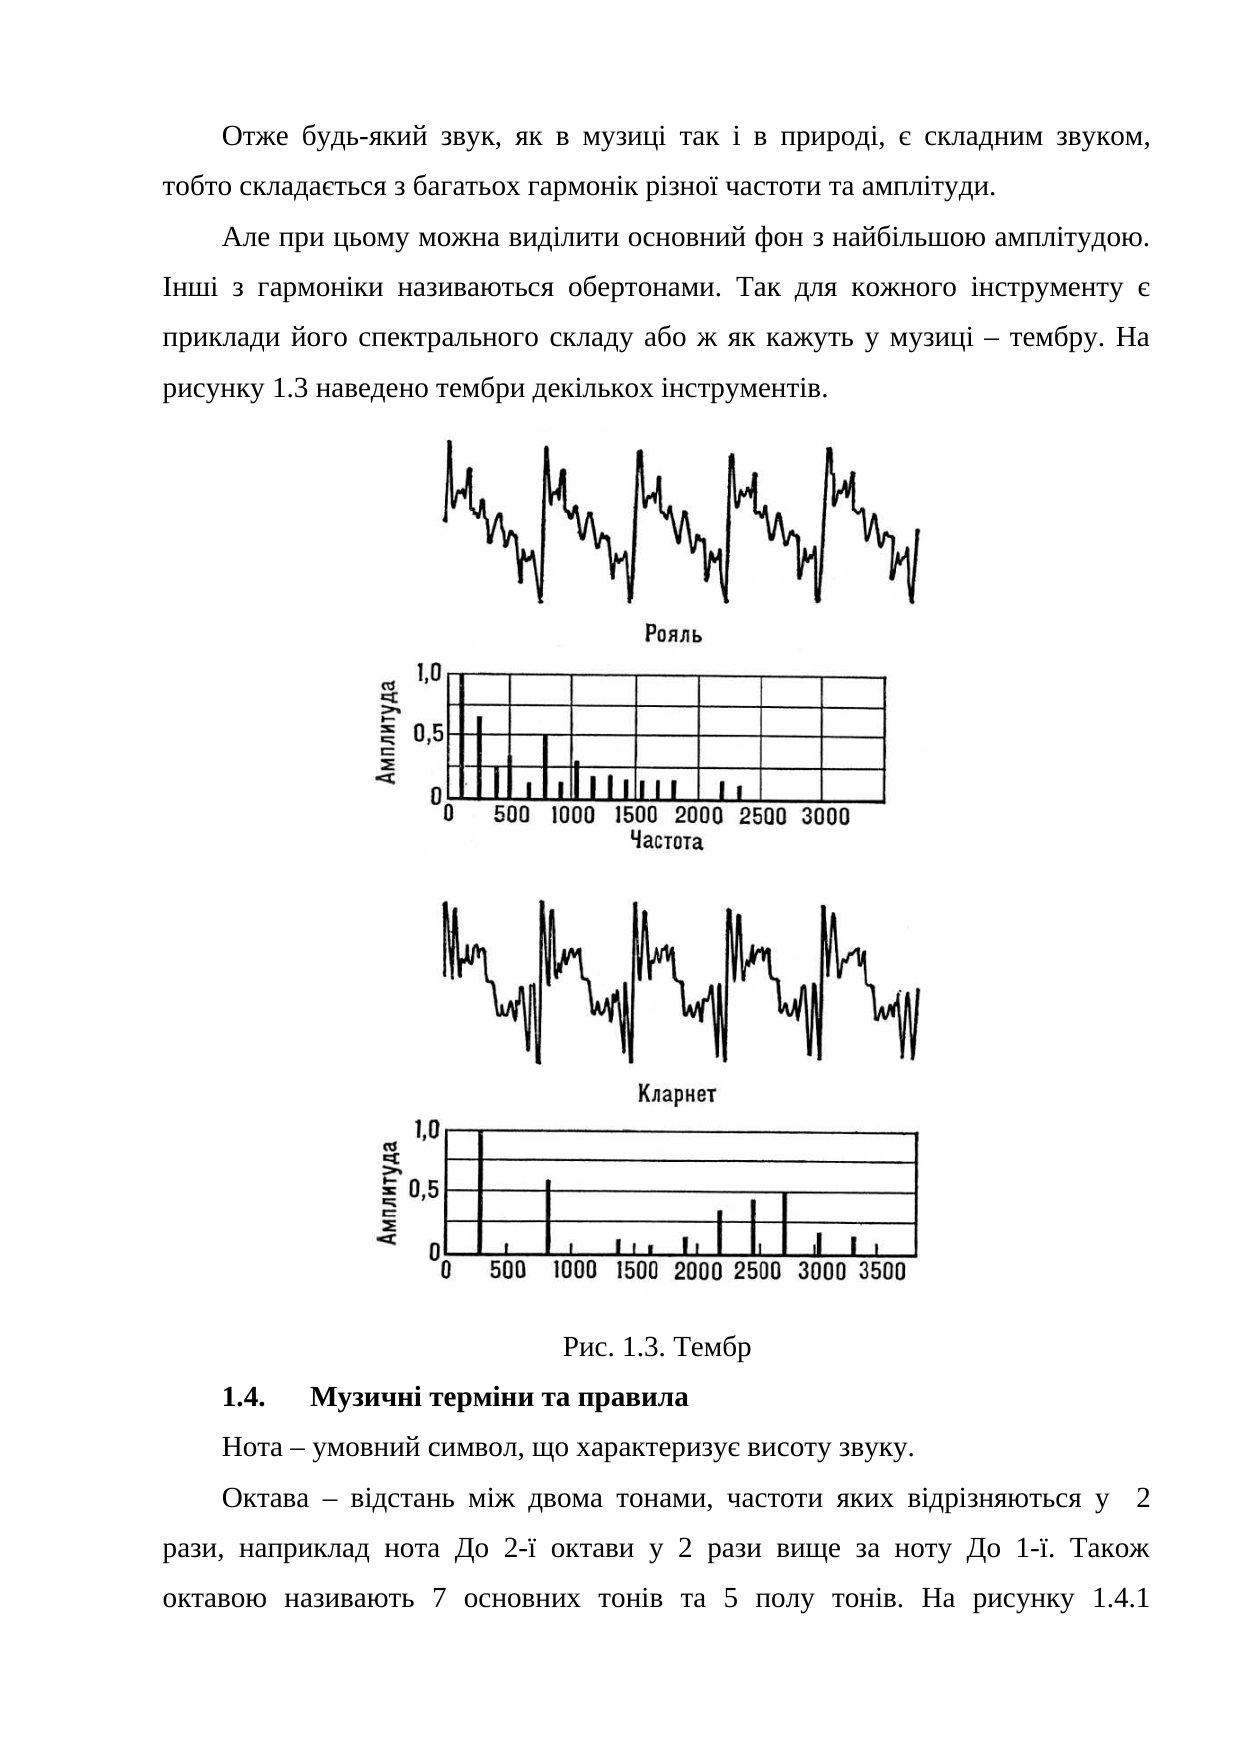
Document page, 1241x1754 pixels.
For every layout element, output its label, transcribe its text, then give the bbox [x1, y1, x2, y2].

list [162, 1480, 1152, 1614]
picture [343, 420, 971, 1315]
list Музичні терміни та правила [162, 1379, 1152, 1413]
list Нота – умовний символ, що характеризує висоту звуку. [162, 1429, 1152, 1463]
list Отже будь-який звук, як в музиці так і в природі, є складним звуком, тобто складається з багатьох гармонік різної частоти та амплітуди. [162, 118, 1152, 202]
list Але при цьому можна виділити основний фон з найбільшою амплітудою. Інші з гармоніки називаються обертонами. Так для кожного інструменту є приклади його спектрального складу або ж як кажуть у музиці – тембру. На рисунку 1.3 наведено тембри декількох інструментів. [162, 219, 1152, 403]
list Рис. 1.3. Тембр [162, 1329, 1152, 1362]
